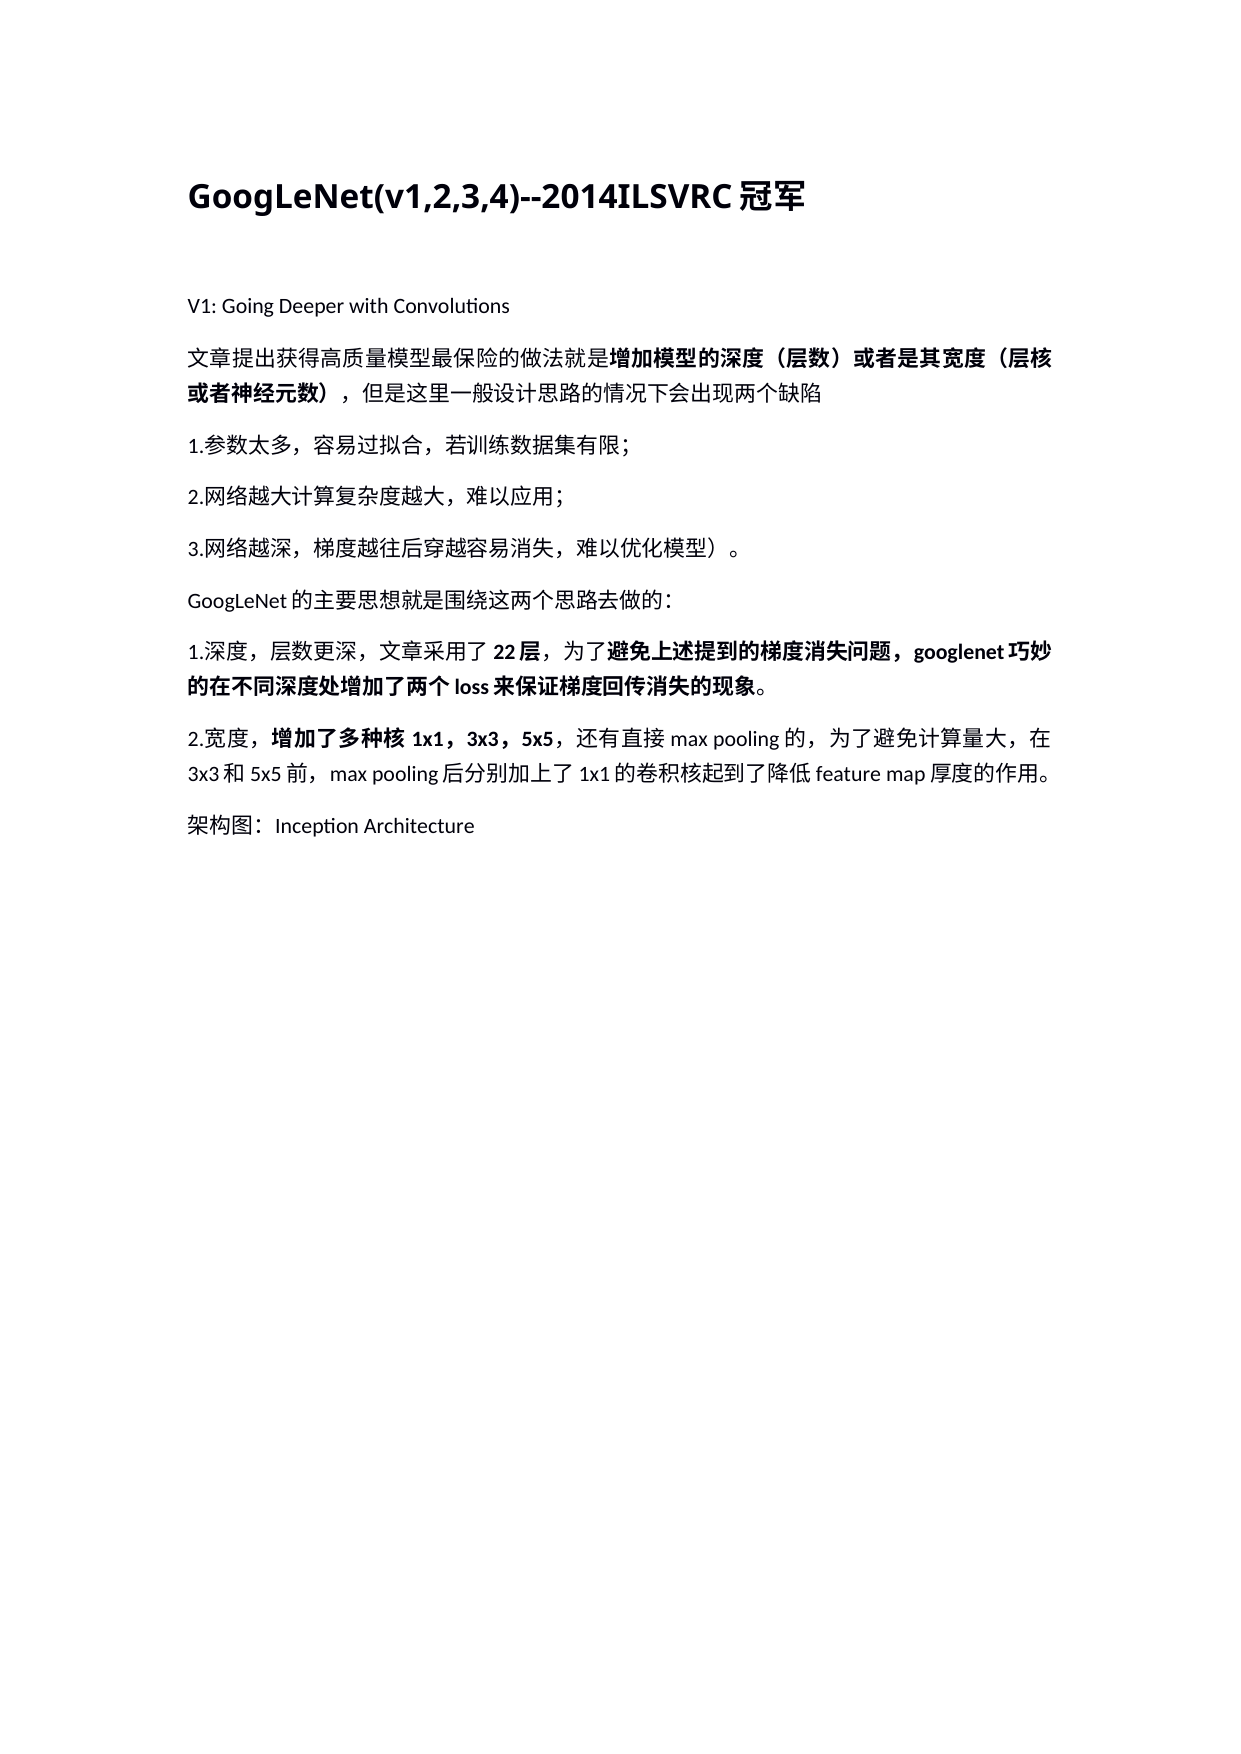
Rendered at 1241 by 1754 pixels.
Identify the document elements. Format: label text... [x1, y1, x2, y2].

text 1.参数太多，容易过拟合，若训练数据集有限； [187, 427, 1053, 460]
text GoogLeNet的主要思想就是围绕这两个思路去做的： [187, 582, 1053, 615]
subtitle GoogLeNet(v1,2,3,4)--2014ILSVRC冠军 [187, 162, 1053, 227]
text 2.宽度，增加了多种核 1x1，3x3，5x5，还有直接max pooling的，为了避免计算量大，在3x3和5x5前，max pooling后分别加上了1x1的卷积核起到了降低feature map厚度的作用。 [187, 721, 1053, 788]
text V1: Going Deeper with Convolutions [187, 289, 1053, 322]
text 3.网络越深，梯度越往后穿越容易消失，难以优化模型）。 [187, 531, 1053, 563]
text 架构图：Inception Architecture [187, 807, 1053, 840]
text 文章提出获得高质量模型最保险的做法就是增加模型的深度（层数）或者是其宽度（层核或者神经元数），但是这里一般设计思路的情况下会出现两个缺陷 [187, 341, 1053, 408]
text 2.网络越大计算复杂度越大，难以应用； [187, 479, 1053, 511]
text 1.深度，层数更深，文章采用了22层，为了避免上述提到的梯度消失问题，googlenet巧妙的在不同深度处增加了两个loss来保证梯度回传消失的现象。 [187, 634, 1053, 701]
